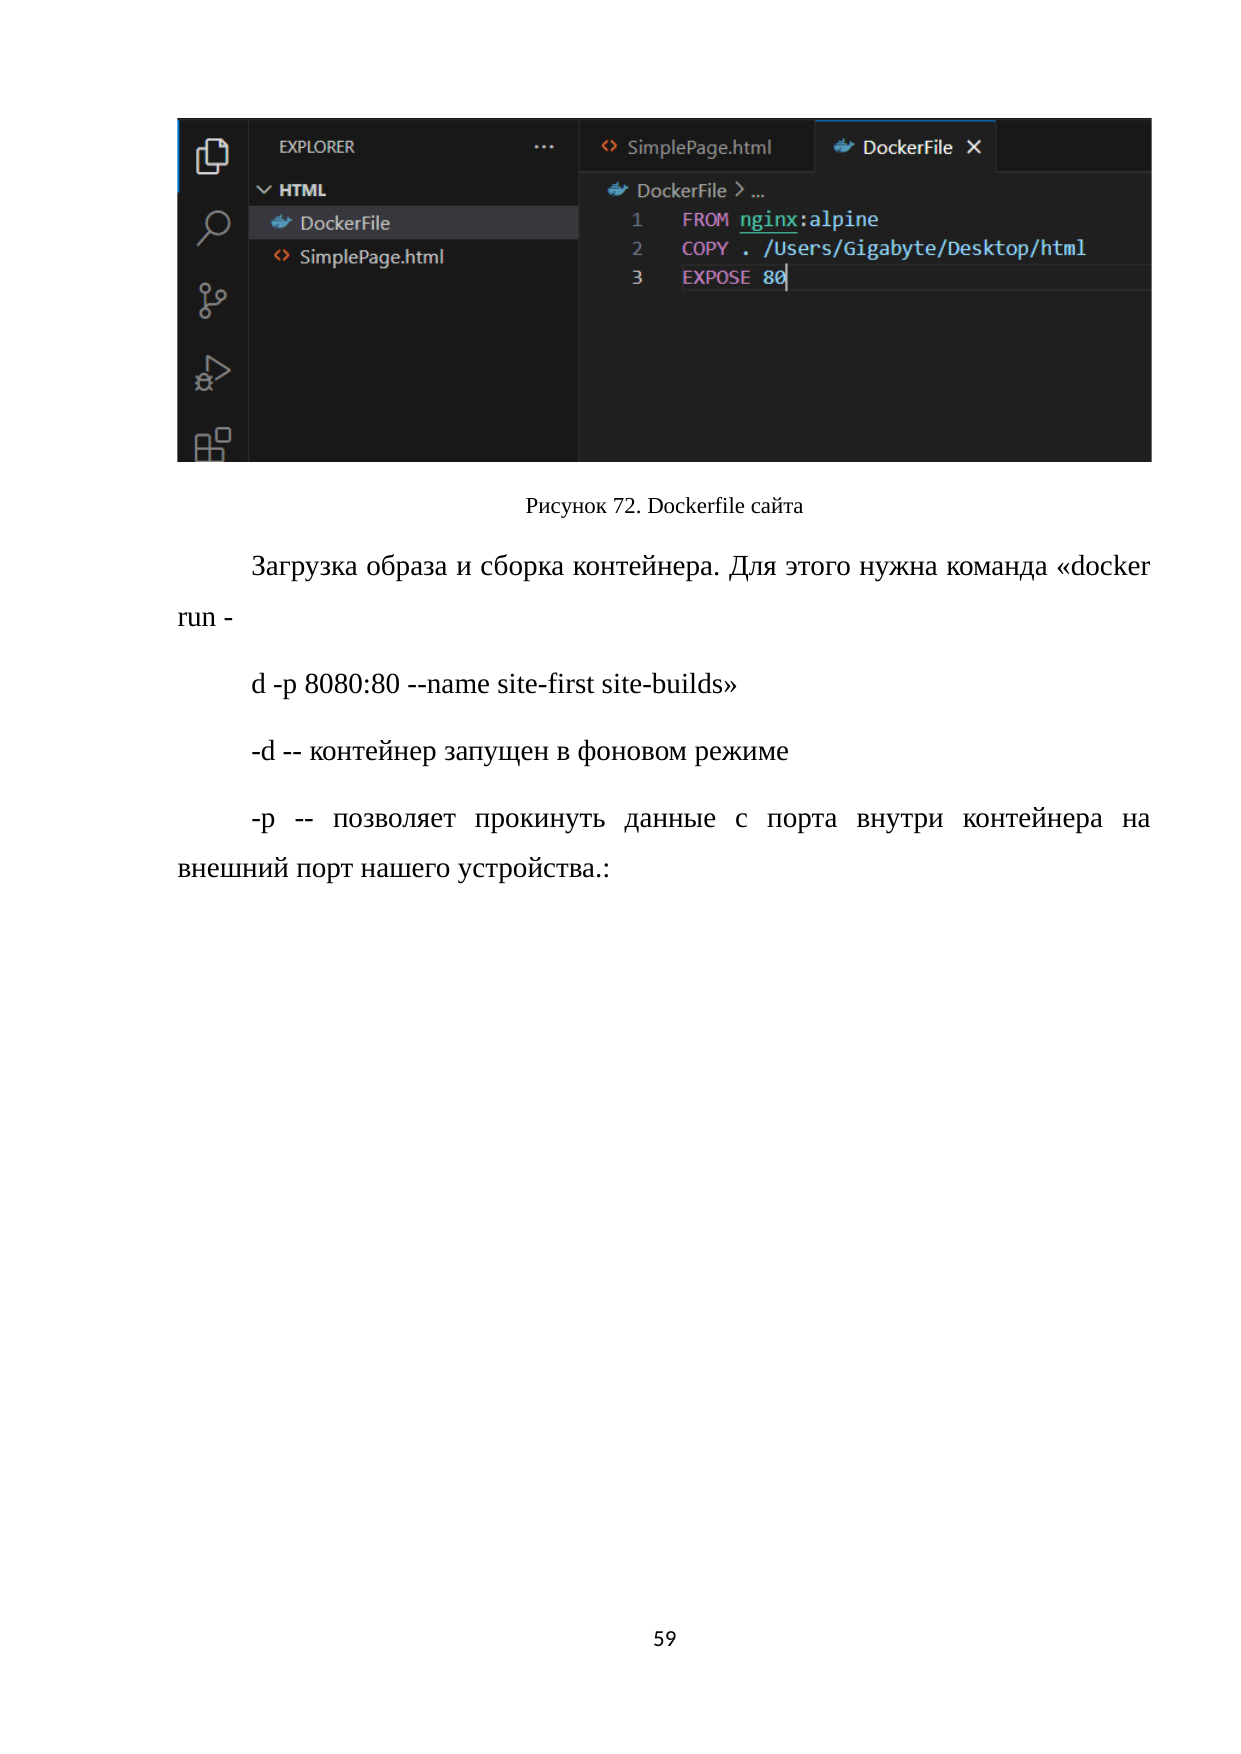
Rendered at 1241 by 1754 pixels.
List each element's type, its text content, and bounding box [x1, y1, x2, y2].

text d -p 8080:80 --name site-first site-builds» [177, 666, 1152, 699]
picture [177, 118, 1152, 462]
text Рисунок 72. Dockerfile сайта [177, 492, 1152, 519]
text -p -- позволяет прокинуть данные с порта внутри контейнера на внешний порт нашего устройства.: [177, 800, 1152, 884]
text Загрузка образа и сборка контейнера. Для этого нужна команда «docker run - [177, 548, 1152, 632]
text -d -- контейнер запущен в фоновом режиме [177, 733, 1152, 766]
